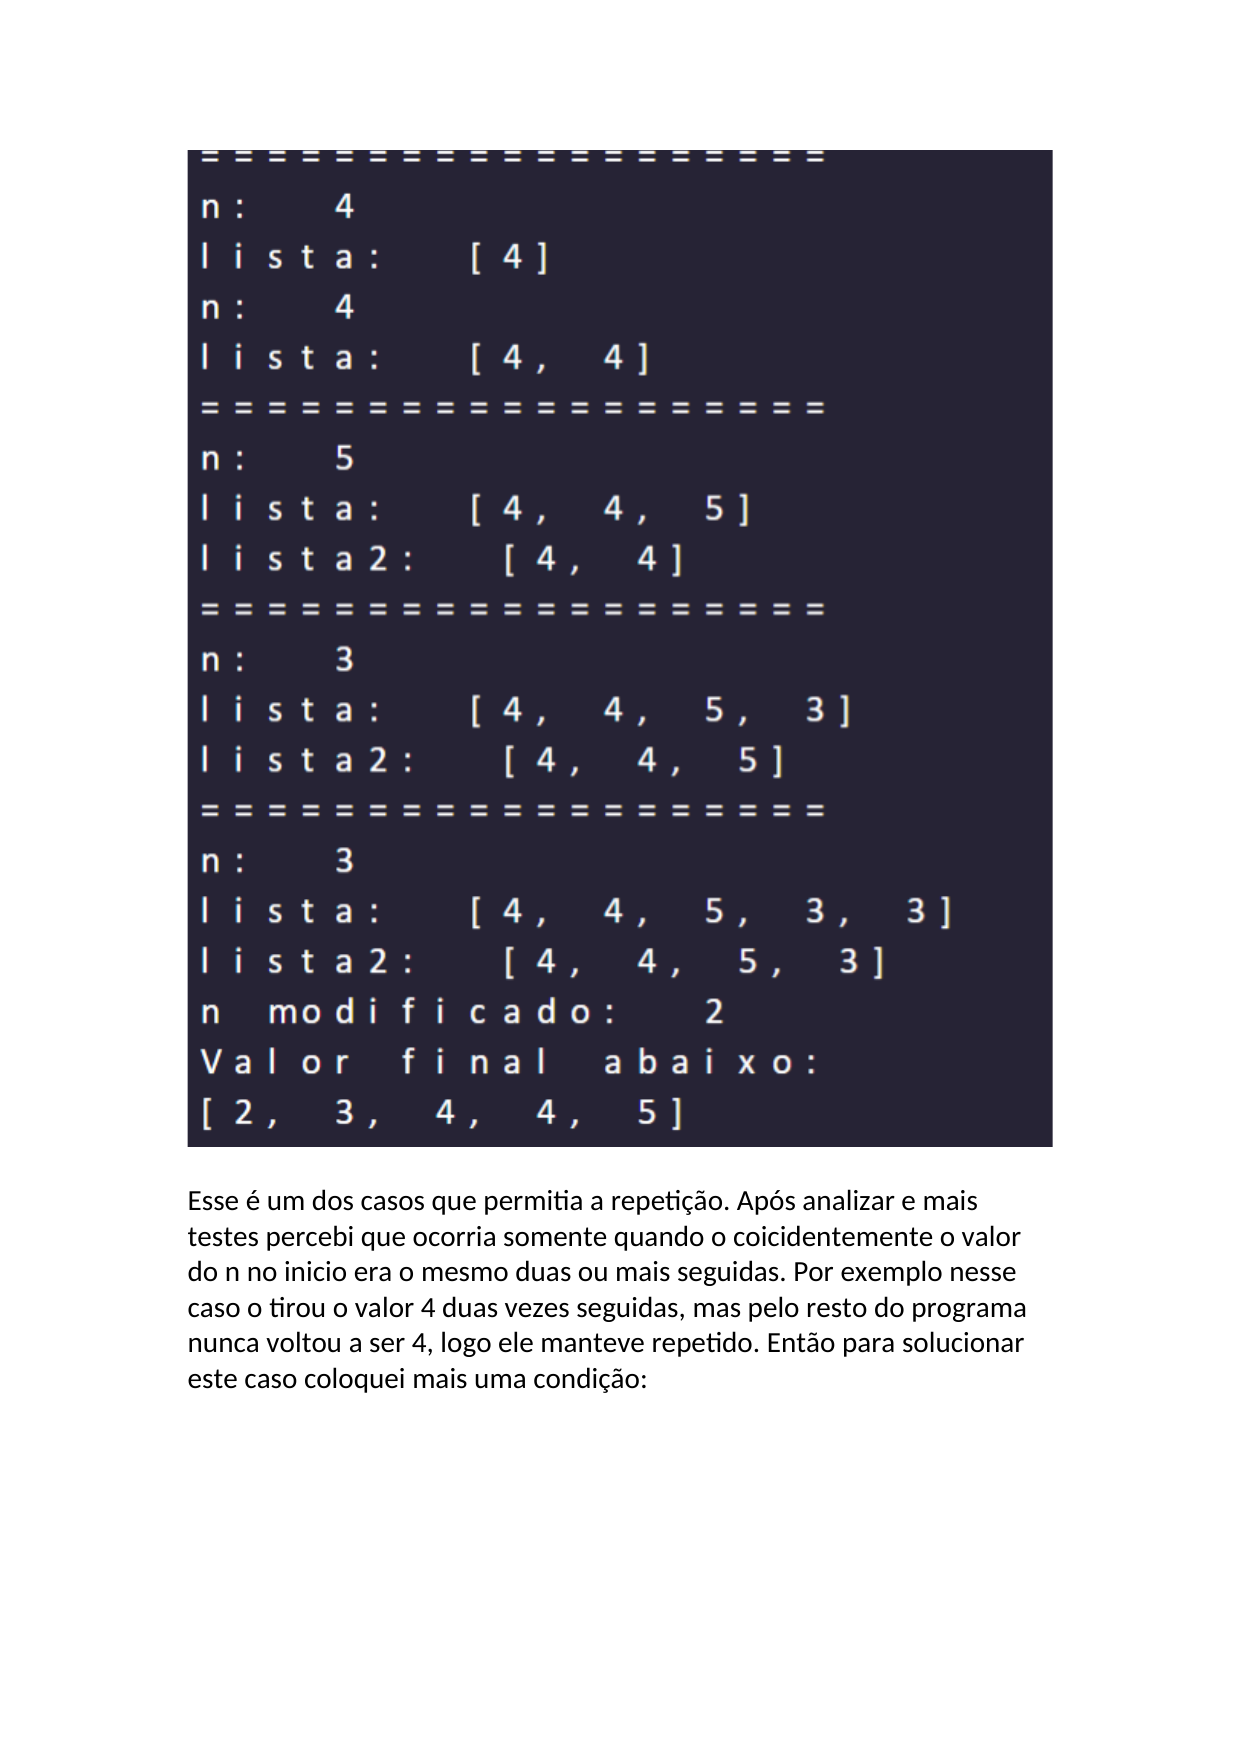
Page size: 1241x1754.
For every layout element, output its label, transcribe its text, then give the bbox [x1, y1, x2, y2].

picture [187, 150, 1053, 1147]
text Esse é um dos casos que permitia a repetição. Após analizar e mais testes percebi que ocorria somente quando o coicidentemente o valor do n no inicio era o mesmo duas ou mais seguidas. Por exemplo nesse caso o tirou o valor 4 duas vezes seguidas, mas pelo resto do programa nunca voltou a ser 4, logo ele manteve repetido. Então para solucionar este caso coloquei mais uma condição: [187, 1182, 1053, 1396]
